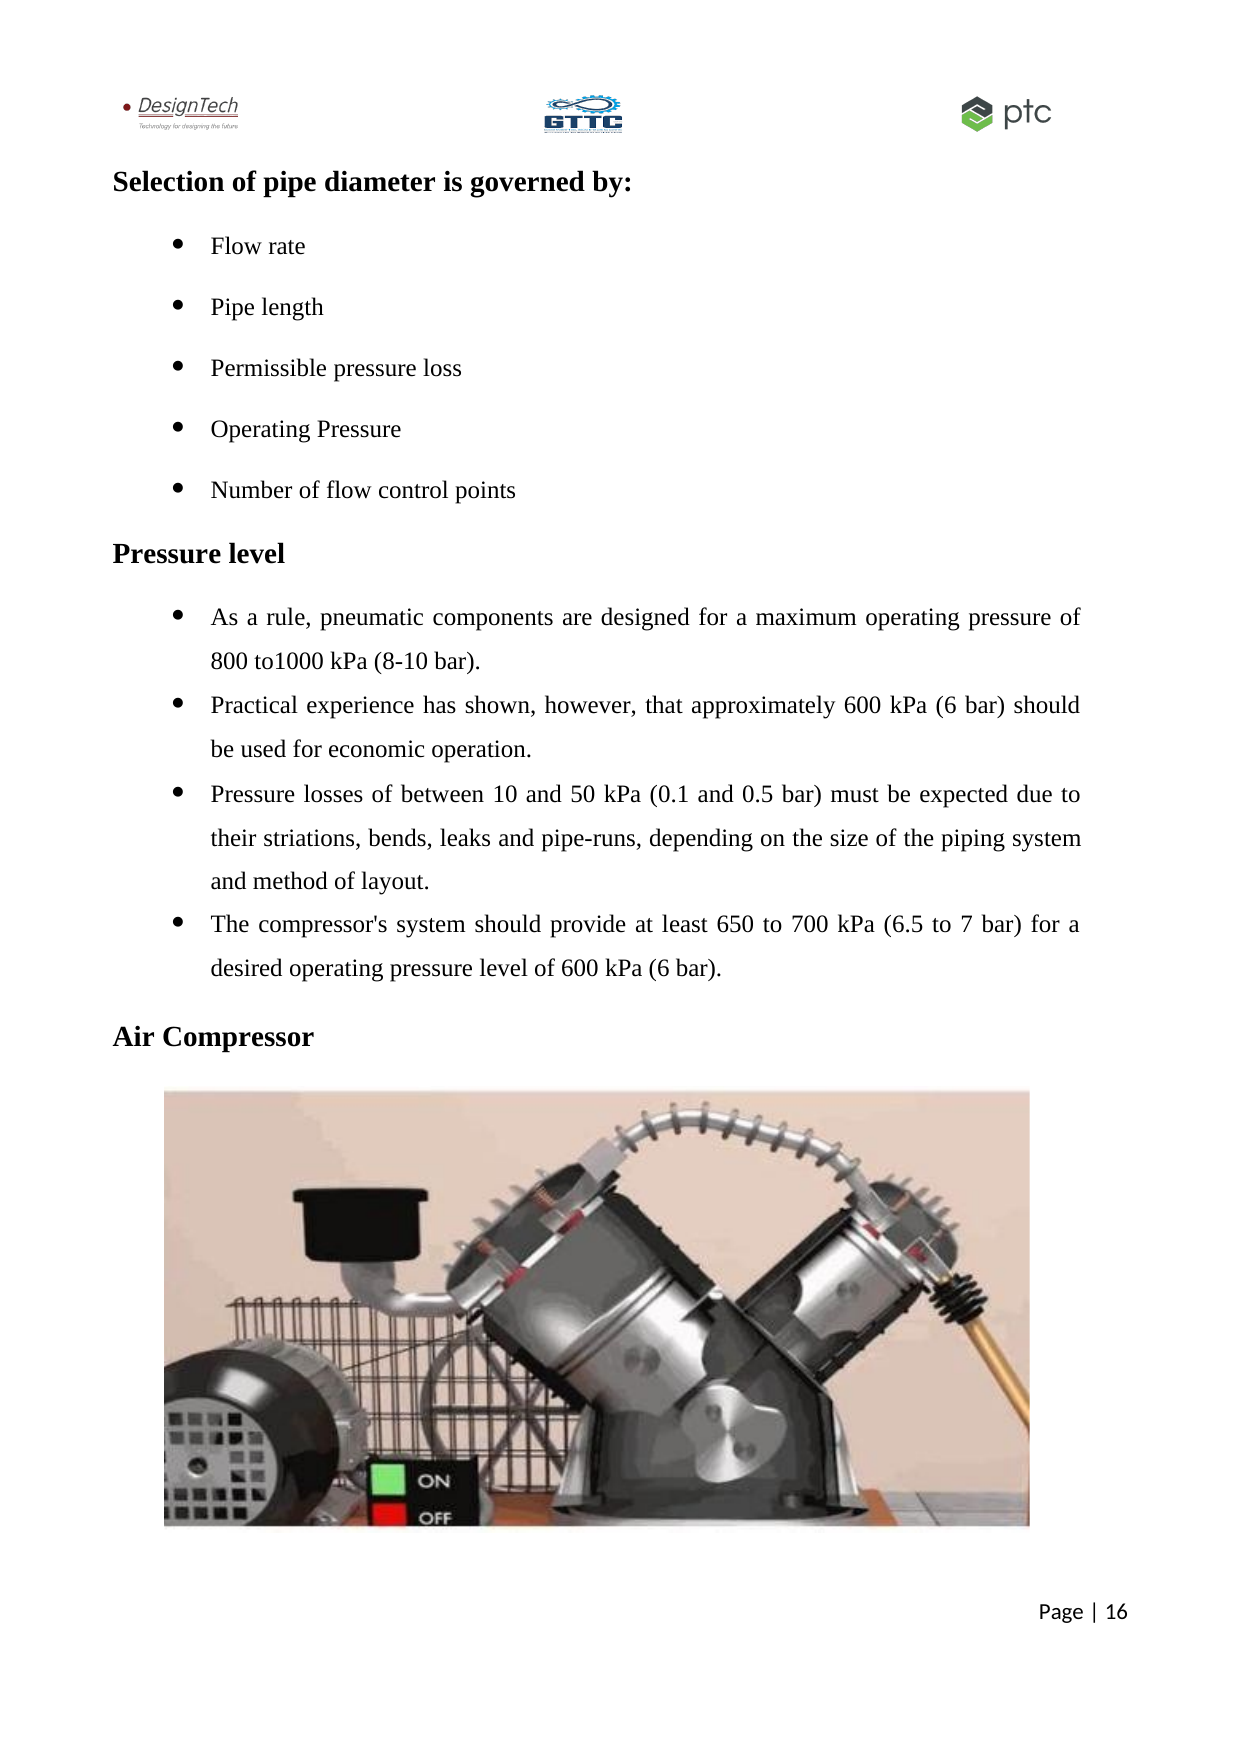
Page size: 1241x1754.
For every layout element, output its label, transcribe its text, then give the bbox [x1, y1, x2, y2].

subtitle Air Compressor [112, 1019, 1128, 1052]
list The compressor's system should provide at least 650 to 700 kPa (6.5 to 7 bar) for a desired operating pressure level of 600 kPa (6 bar). [173, 909, 1081, 982]
subtitle Selection of pipe diameter is governed by: [112, 164, 1128, 197]
list Practical experience has shown, however, that approximately 600 kPa (6 bar) should be used for economic operation. [173, 691, 1081, 763]
picture [528, 88, 638, 140]
list Flow rate [173, 231, 1128, 260]
picture [164, 1086, 1030, 1533]
list Permissible pressure loss [173, 353, 1128, 383]
picture [112, 86, 249, 140]
subtitle Pressure level [112, 536, 1128, 569]
list Pipe length [173, 292, 1128, 321]
list As a rule, pneumatic components are designed for a maximum operating pressure of 800 to1000 kPa (8-10 bar). [173, 602, 1082, 675]
picture [960, 88, 1053, 140]
list Pressure losses of between 10 and 50 kPa (0.1 and 0.5 bar) must be expected due to their striations, bends, leaks and pipe-runs, depending on the size of the piping system and method of layout. [173, 779, 1082, 894]
list Number of flow control points [173, 475, 1128, 505]
list Operating Pressure [173, 414, 1128, 444]
